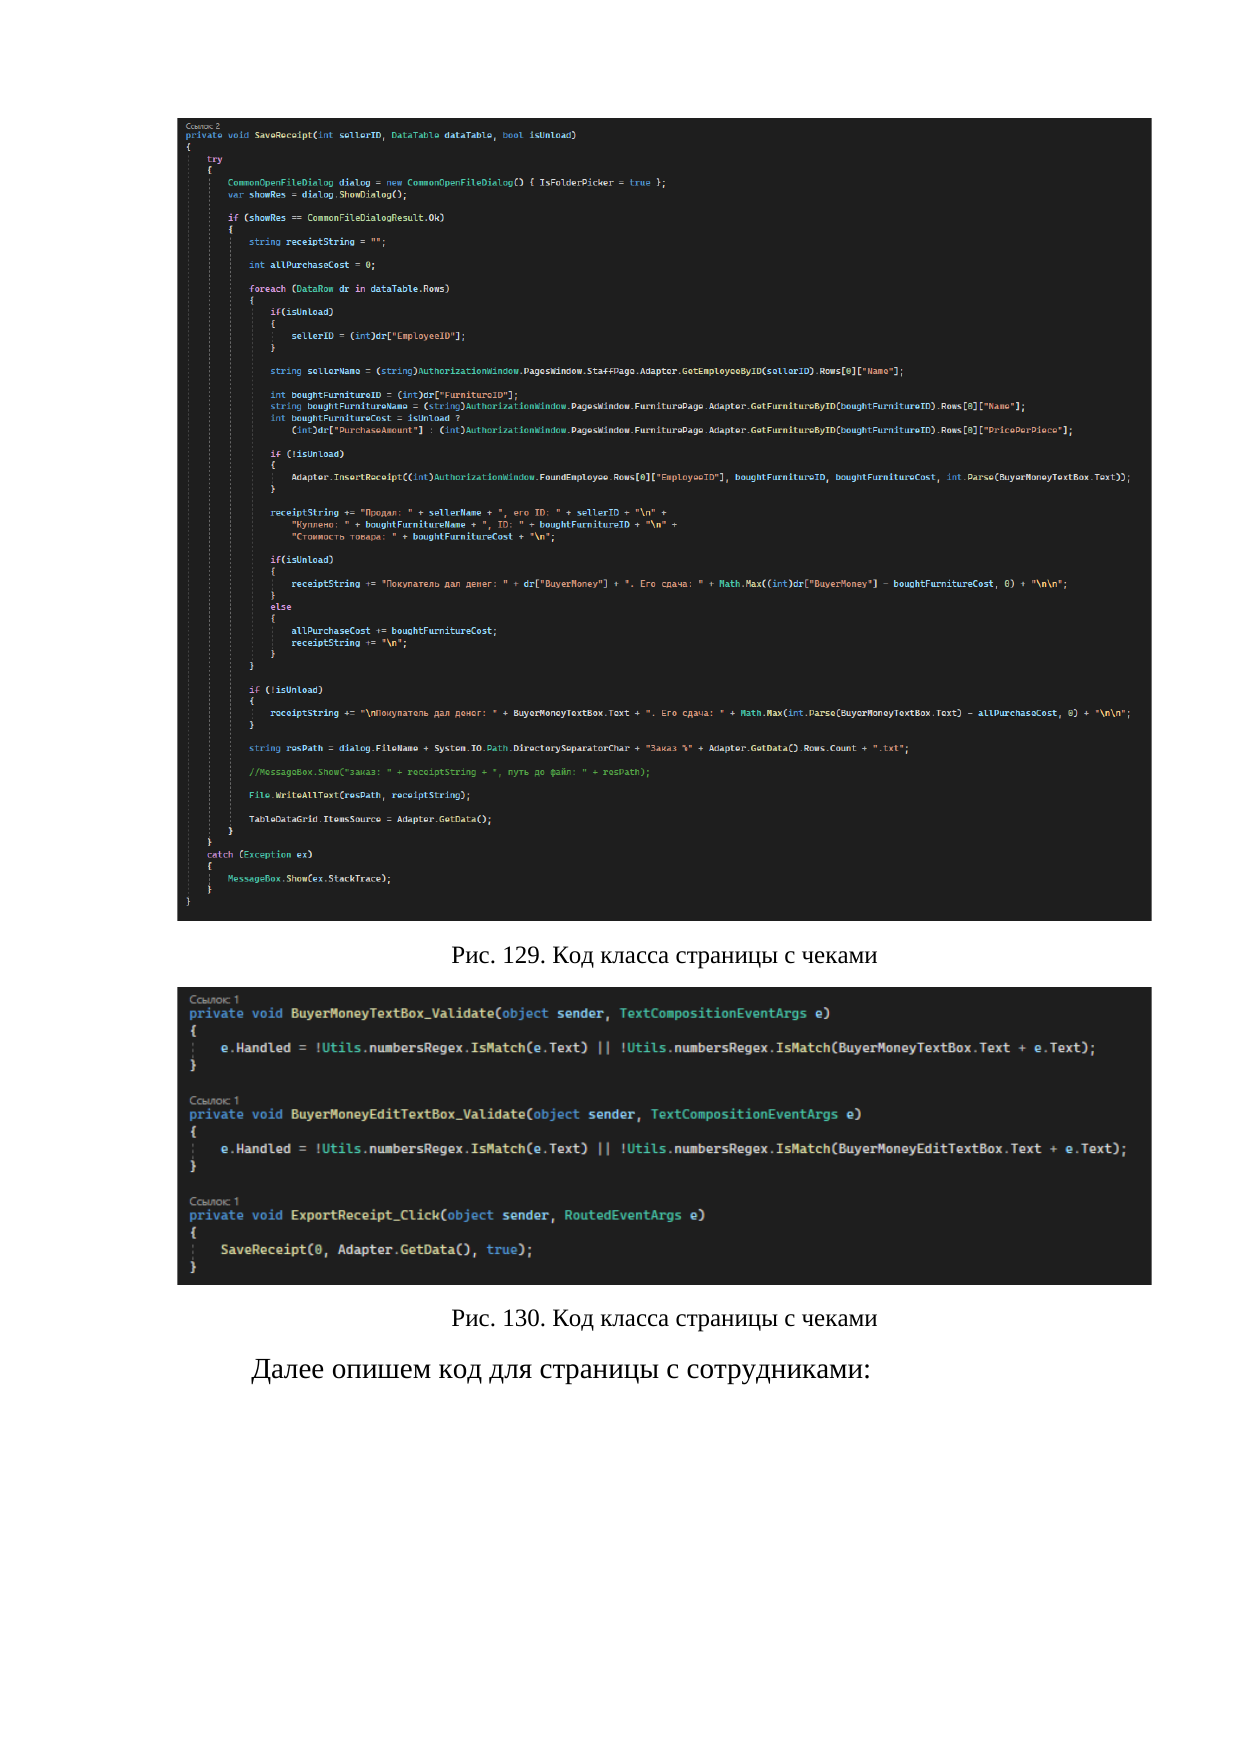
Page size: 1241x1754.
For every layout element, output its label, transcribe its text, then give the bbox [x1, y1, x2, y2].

text Рис. 129. Код класса страницы с чеками [177, 940, 1152, 968]
picture [177, 987, 1152, 1285]
text Рис. 130. Код класса страницы с чеками [177, 1303, 1152, 1332]
text Далее опишем код для страницы с сотрудниками: [177, 1351, 1152, 1384]
picture [177, 118, 1152, 921]
